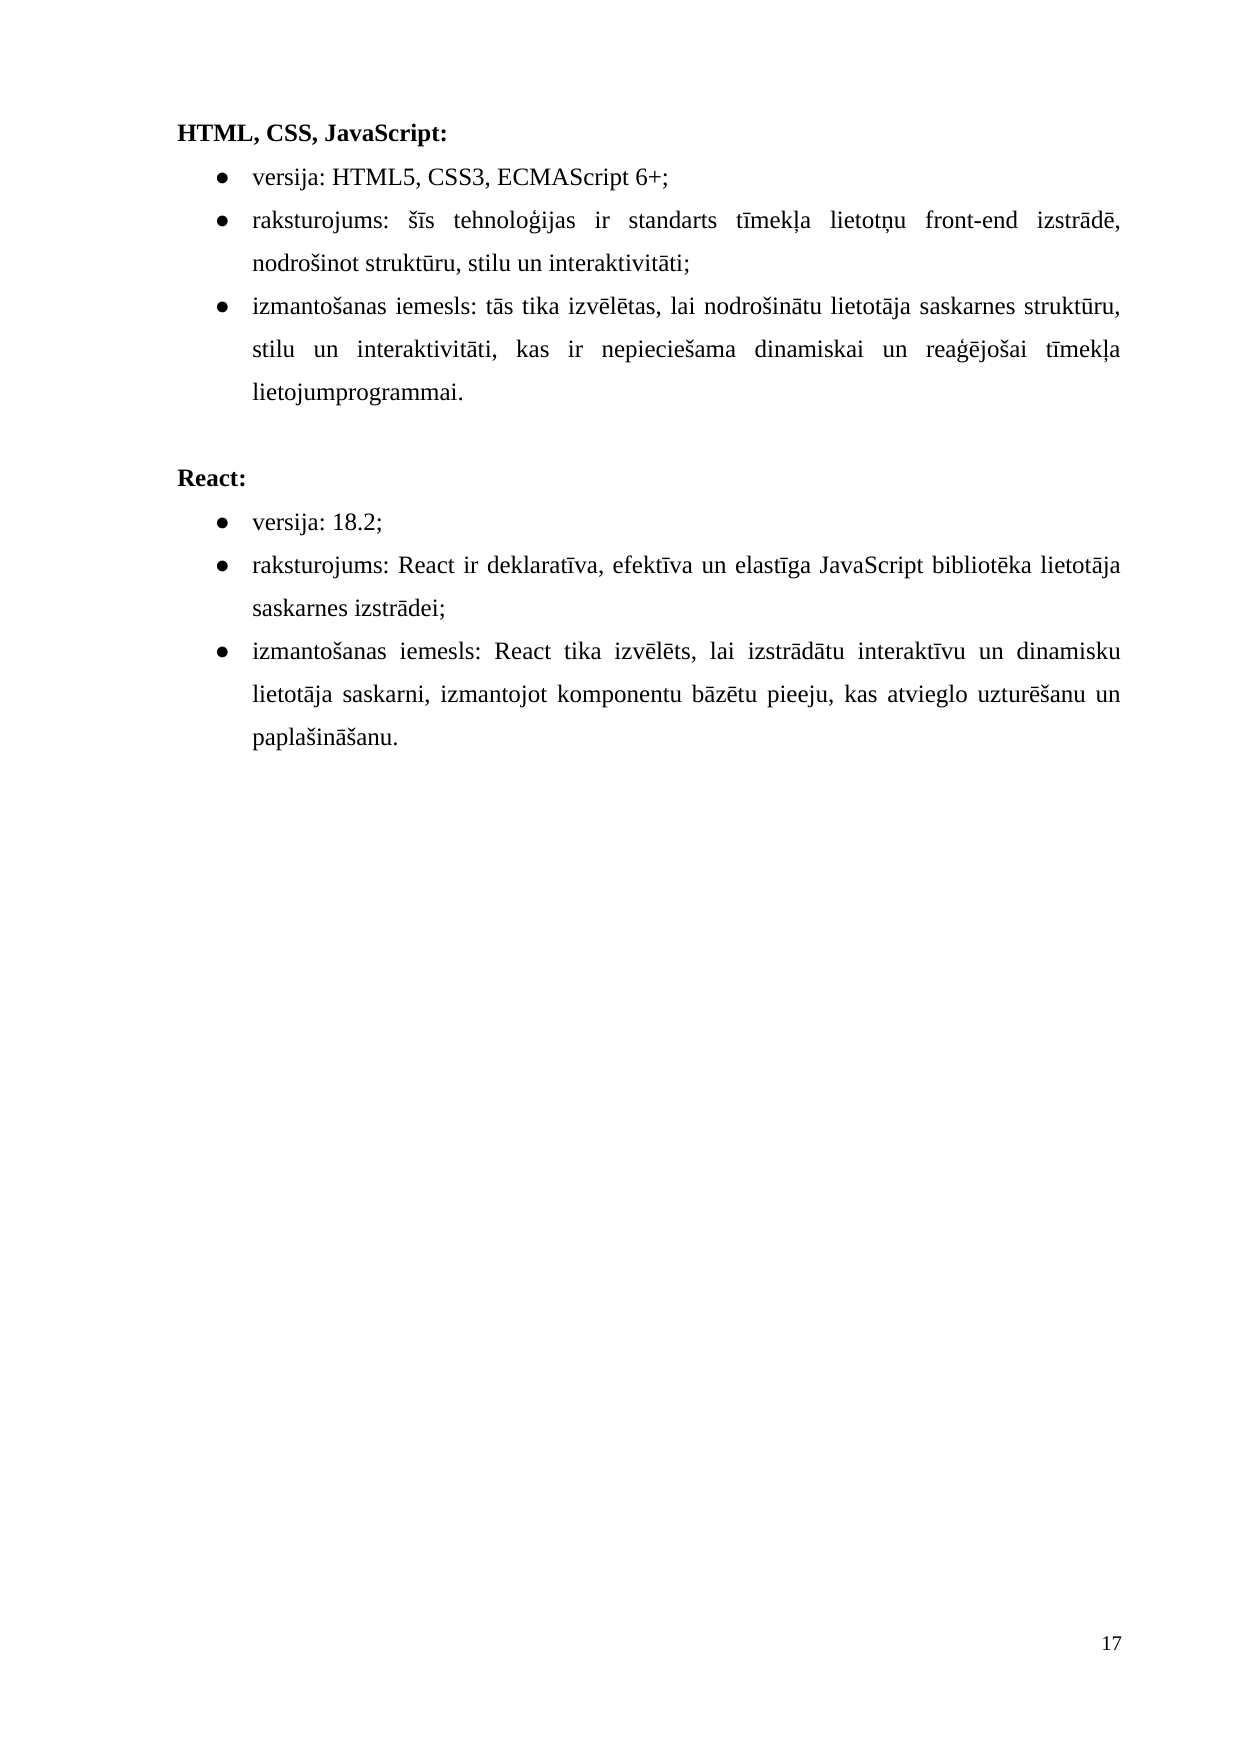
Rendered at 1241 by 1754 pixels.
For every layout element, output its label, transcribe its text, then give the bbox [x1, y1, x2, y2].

text React: [177, 463, 1122, 492]
list izmantošanas iemesls: React tika izvēlēts, lai izstrādātu interaktīvu un dinamisku lietotāja saskarni, izmantojot komponentu bāzētu pieeju, kas atvieglo uzturēšanu un paplašināšanu. [214, 636, 1122, 751]
list izmantošanas iemesls: tās tika izvēlētas, lai nodrošinātu lietotāja saskarnes struktūru, stilu un interaktivitāti, kas ir nepieciešama dinamiskai un reaģējošai tīmekļa lietojumprogrammai. [214, 291, 1122, 406]
list versija: 18.2; [214, 507, 1122, 535]
text HTML, CSS, JavaScript: [177, 118, 1122, 147]
list raksturojums: React ir deklaratīva, efektīva un elastīga JavaScript bibliotēka lietotāja saskarnes izstrādei; [214, 550, 1122, 622]
list versija: HTML5, CSS3, ECMAScript 6+; [214, 162, 1122, 190]
list raksturojums: šīs tehnoloģijas ir standarts tīmekļa lietotņu front-end izstrādē, nodrošinot struktūru, stilu un interaktivitāti; [214, 205, 1122, 277]
